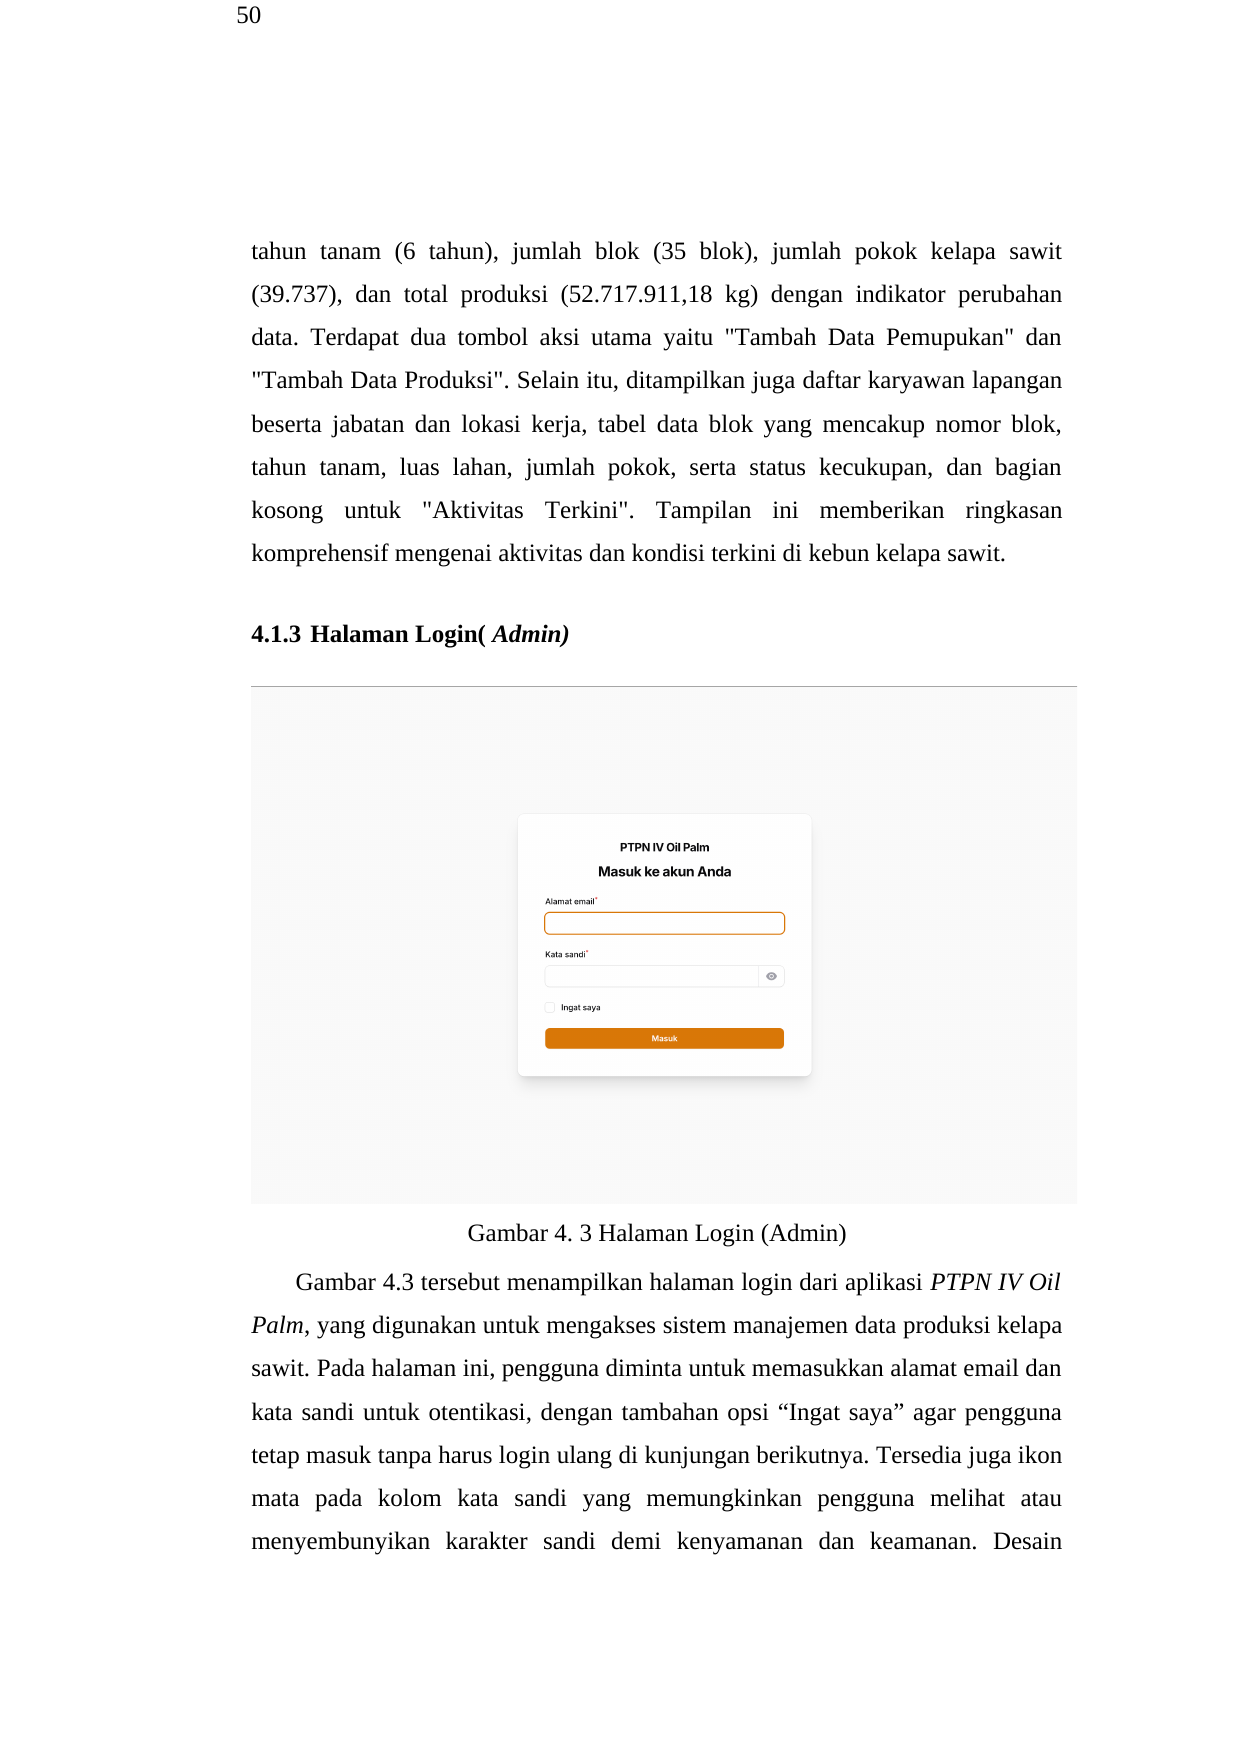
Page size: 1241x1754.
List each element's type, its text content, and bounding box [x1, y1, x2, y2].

list Halaman Login( Admin) [251, 619, 1063, 647]
picture [251, 686, 1078, 1204]
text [251, 1267, 1063, 1555]
text Gambar 4. 3 Halaman Login (Admin) [251, 1218, 1063, 1246]
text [251, 236, 1063, 567]
